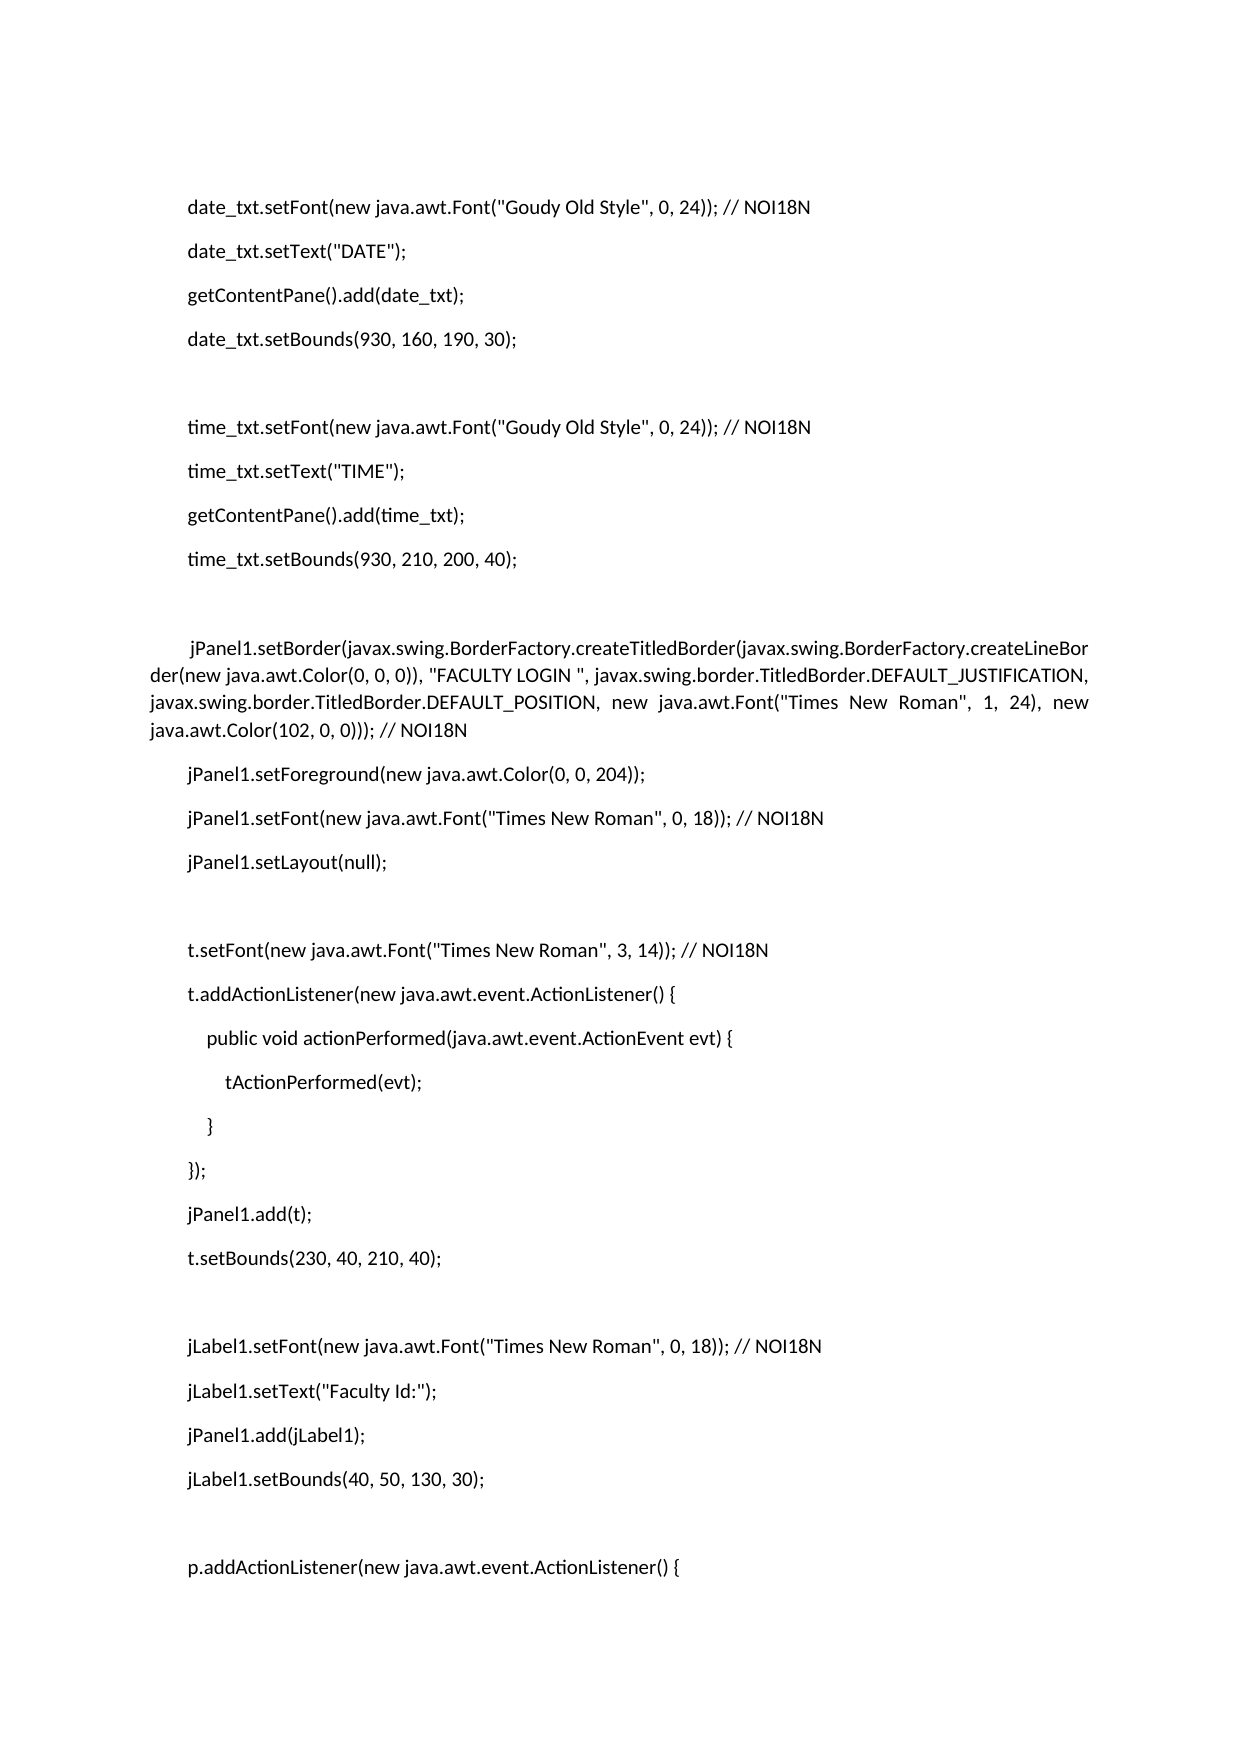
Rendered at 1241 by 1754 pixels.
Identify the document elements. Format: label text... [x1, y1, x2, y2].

text jPanel1.setLayout(null); [150, 849, 1090, 874]
text jLabel1.setBounds(40, 50, 130, 30); [150, 1466, 1090, 1491]
text t.setBounds(230, 40, 210, 40); [150, 1246, 1090, 1271]
text time_txt.setBounds(930, 210, 200, 40); [150, 547, 1090, 572]
text tActionPerformed(evt); [150, 1069, 1090, 1095]
text getContentPane().add(date_txt); [150, 282, 1090, 308]
text jPanel1.setBorder(javax.swing.BorderFactory.createTitledBorder(javax.swing.BorderFactory.createLineBorder(new java.awt.Color(0, 0, 0)), "FACULTY LOGIN ", javax.swing.border.TitledBorder.DEFAULT_JUSTIFICATION, javax.swing.border.TitledBorder.DEFAULT_POSITION, new java.awt.Font("Times New Roman", 1, 24), new java.awt.Color(102, 0, 0))); // NOI18N [150, 635, 1090, 742]
text jPanel1.setFont(new java.awt.Font("Times New Roman", 0, 18)); // NOI18N [150, 805, 1090, 830]
text jLabel1.setText("Faculty Id:"); [150, 1378, 1090, 1403]
text date_txt.setBounds(930, 160, 190, 30); [150, 326, 1090, 352]
text p.addActionListener(new java.awt.event.ActionListener() { [150, 1554, 1090, 1579]
text t.setFont(new java.awt.Font("Times New Roman", 3, 14)); // NOI18N [150, 937, 1090, 963]
text jPanel1.add(jLabel1); [150, 1422, 1090, 1447]
text }); [150, 1157, 1090, 1183]
text jPanel1.add(t); [150, 1202, 1090, 1227]
text public void actionPerformed(java.awt.event.ActionEvent evt) { [150, 1025, 1090, 1051]
text date_txt.setText("DATE"); [150, 238, 1090, 263]
text } [150, 1113, 1090, 1139]
text time_txt.setFont(new java.awt.Font("Goudy Old Style", 0, 24)); // NOI18N [150, 414, 1090, 440]
text jPanel1.setForeground(new java.awt.Color(0, 0, 204)); [150, 761, 1090, 786]
text getContentPane().add(time_txt); [150, 502, 1090, 528]
text date_txt.setFont(new java.awt.Font("Goudy Old Style", 0, 24)); // NOI18N [150, 194, 1090, 219]
text t.addActionListener(new java.awt.event.ActionListener() { [150, 981, 1090, 1007]
text time_txt.setText("TIME"); [150, 458, 1090, 484]
text jLabel1.setFont(new java.awt.Font("Times New Roman", 0, 18)); // NOI18N [150, 1334, 1090, 1359]
